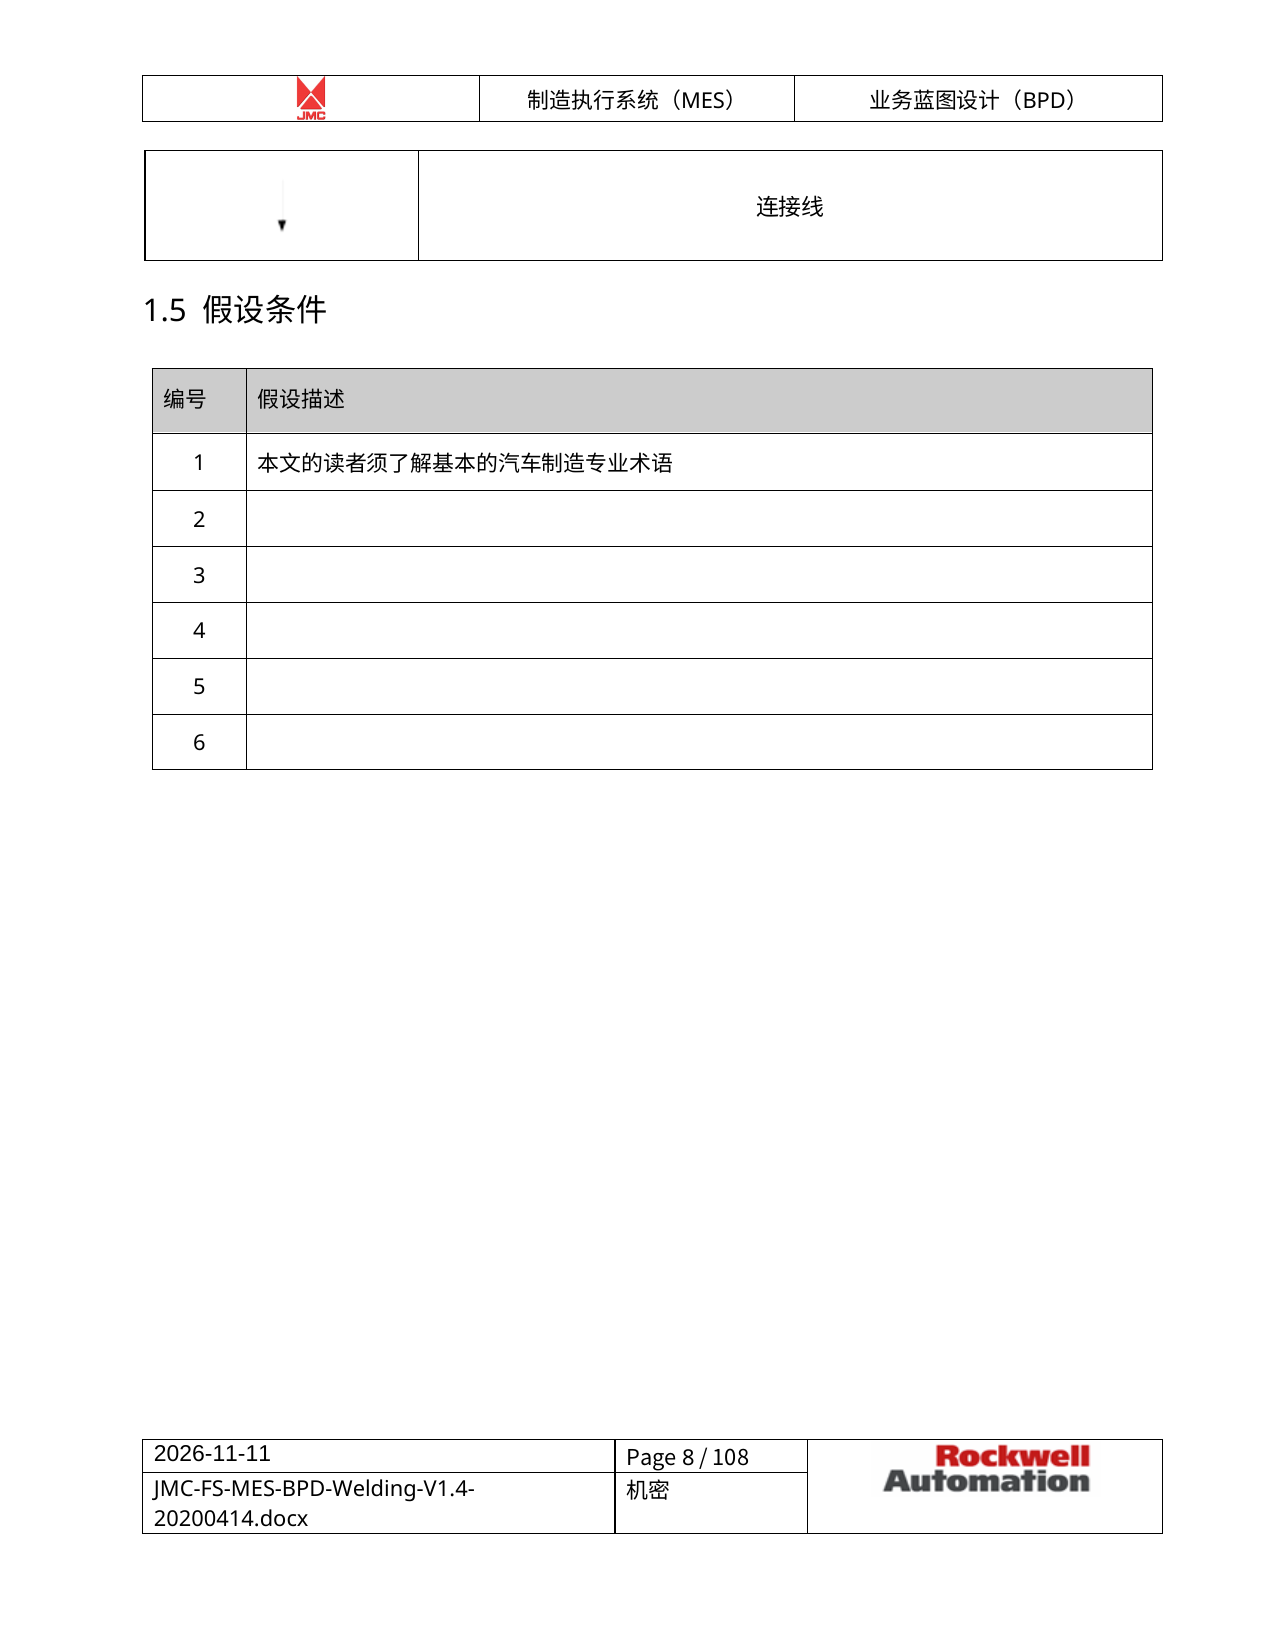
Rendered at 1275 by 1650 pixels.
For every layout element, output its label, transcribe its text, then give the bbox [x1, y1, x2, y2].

table_cell [146, 151, 418, 260]
table_cell 2 [153, 491, 246, 546]
picture [296, 76, 326, 121]
picture [868, 1440, 1101, 1497]
table_cell 5 [153, 659, 246, 713]
table_header 编号 [153, 369, 246, 432]
table_cell 连接线 [419, 151, 1162, 260]
table_header 假设描述 [247, 369, 1152, 432]
subtitle 假设条件 [142, 288, 1162, 331]
table_cell [247, 491, 1152, 546]
table_cell [247, 659, 1152, 713]
table_cell 6 [153, 715, 246, 769]
table_cell 3 [153, 547, 246, 602]
table_cell 1 [153, 434, 246, 490]
table_cell [247, 603, 1152, 658]
table_cell 4 [153, 603, 246, 658]
table_cell 本文的读者须了解基本的汽车制造专业术语 [247, 434, 1152, 490]
table_cell [247, 547, 1152, 602]
table_cell [247, 715, 1152, 769]
